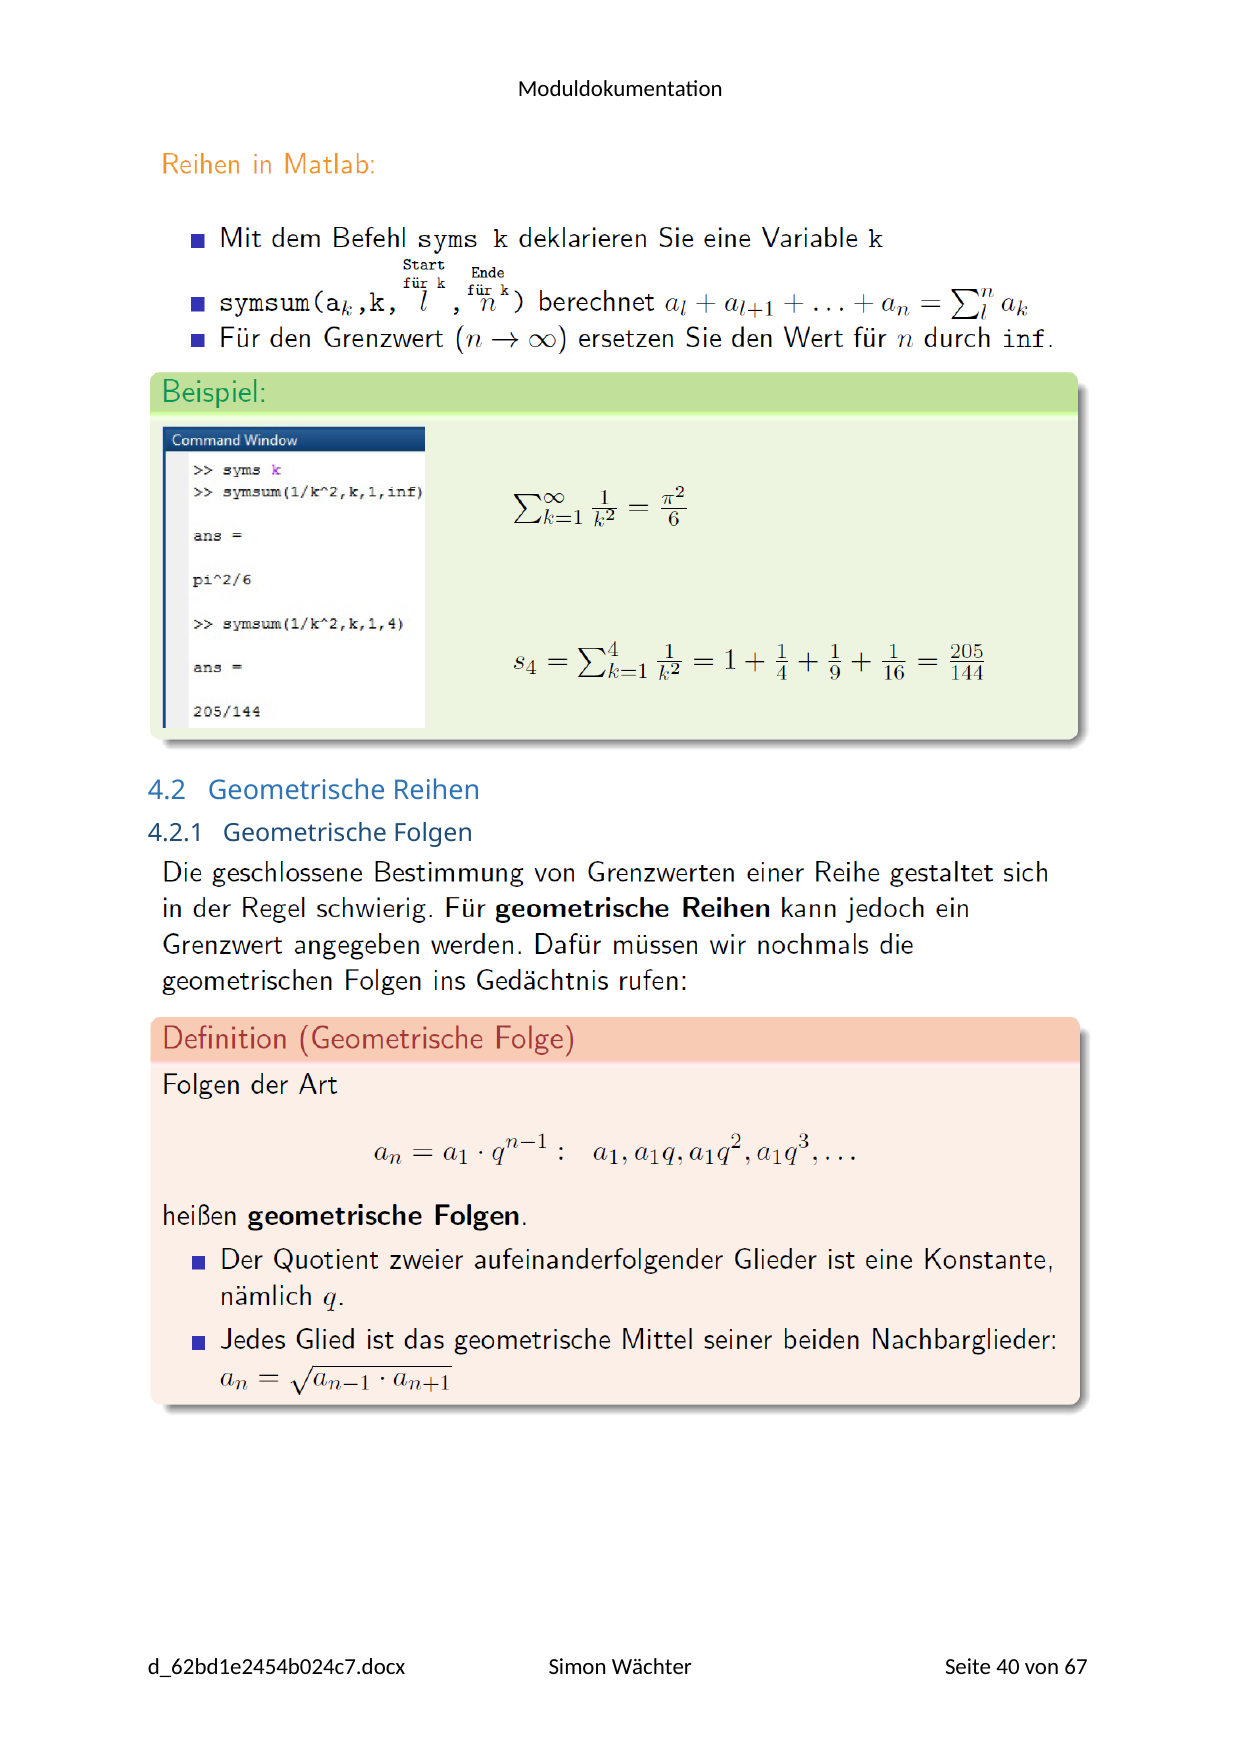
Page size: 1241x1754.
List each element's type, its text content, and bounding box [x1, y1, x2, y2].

picture [147, 851, 1093, 1420]
picture [147, 147, 1093, 752]
subtitle Geometrische Reihen [148, 771, 1093, 808]
subtitle Geometrische Folgen [148, 815, 1093, 849]
